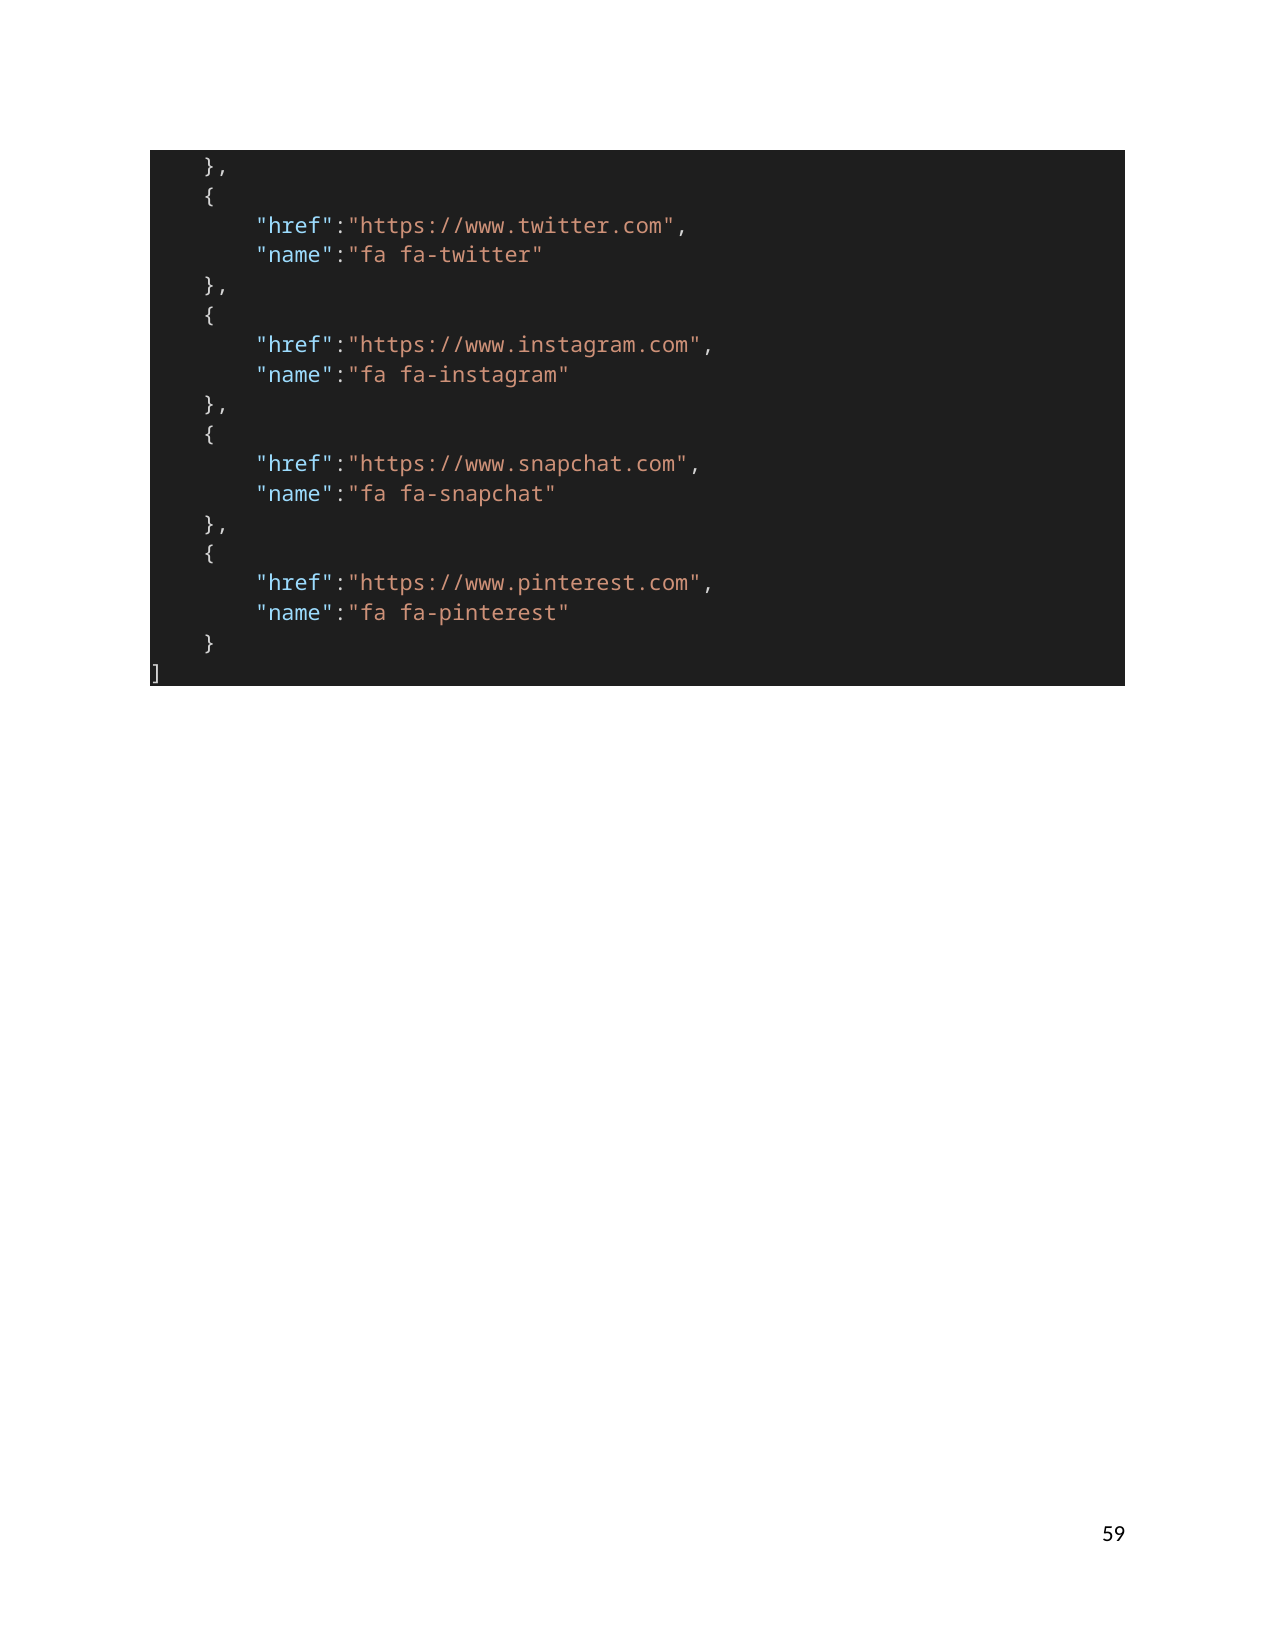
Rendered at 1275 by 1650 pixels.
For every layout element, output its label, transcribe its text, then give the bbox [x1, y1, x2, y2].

text } [150, 627, 1125, 656]
text "name":"fa fa-instagram" [150, 358, 1125, 388]
text { [150, 180, 1125, 209]
text ] [150, 656, 1125, 686]
text }, [150, 388, 1125, 418]
text "href":"https://www.instagram.com", [150, 329, 1125, 358]
text }, [150, 269, 1125, 299]
text { [150, 299, 1125, 329]
text "href":"https://www.snapchat.com", [150, 448, 1125, 478]
text }, [150, 150, 1125, 180]
text "name":"fa fa-pinterest" [150, 597, 1125, 627]
text "name":"fa fa-twitter" [150, 239, 1125, 269]
text { [150, 537, 1125, 567]
text }, [150, 507, 1125, 537]
text { [150, 418, 1125, 448]
text "href":"https://www.twitter.com", [150, 209, 1125, 239]
text "href":"https://www.pinterest.com", [150, 567, 1125, 597]
text "name":"fa fa-snapchat" [150, 478, 1125, 507]
